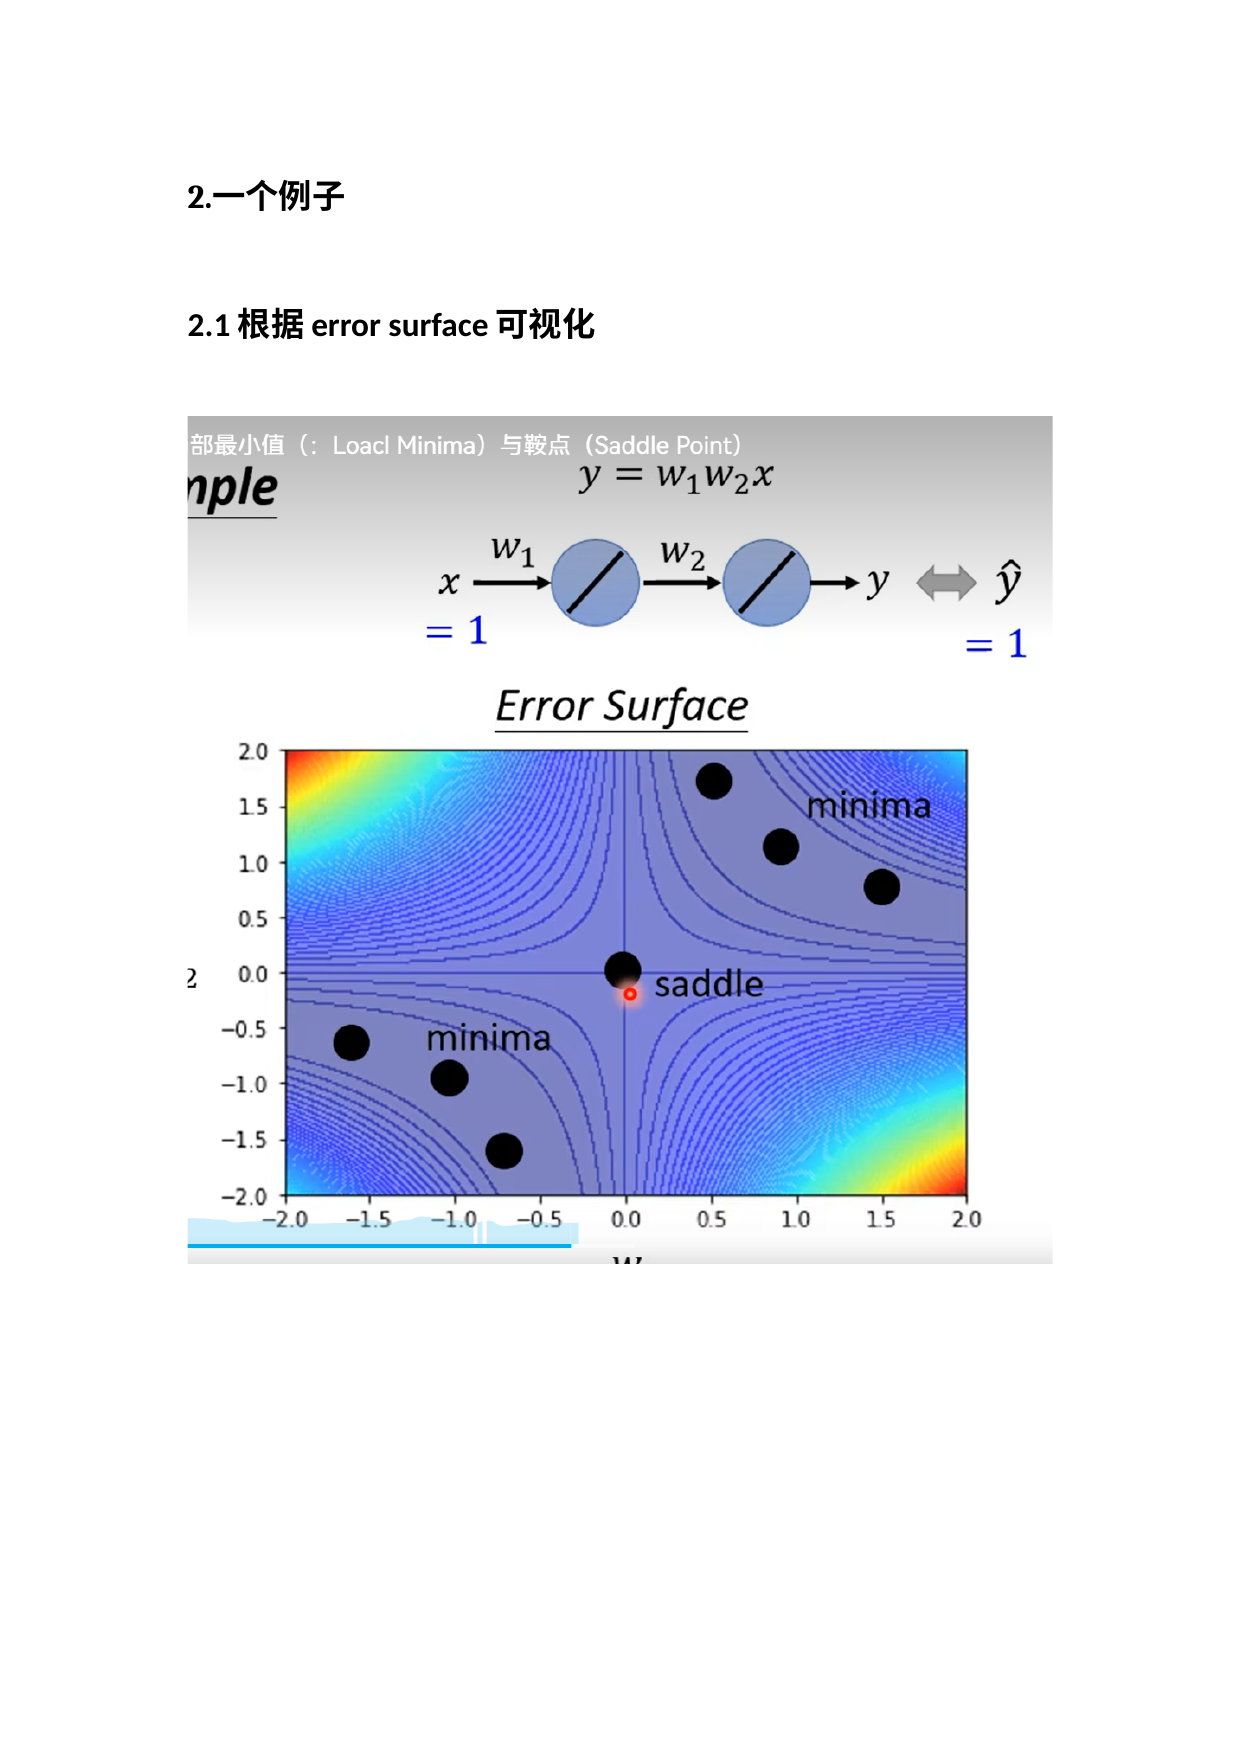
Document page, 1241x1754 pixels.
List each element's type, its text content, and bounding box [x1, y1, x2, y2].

picture [187, 416, 1053, 1264]
subtitle 2.一个例子 [187, 162, 1053, 227]
subtitle 2.1 根据error surface可视化 [187, 289, 1053, 354]
